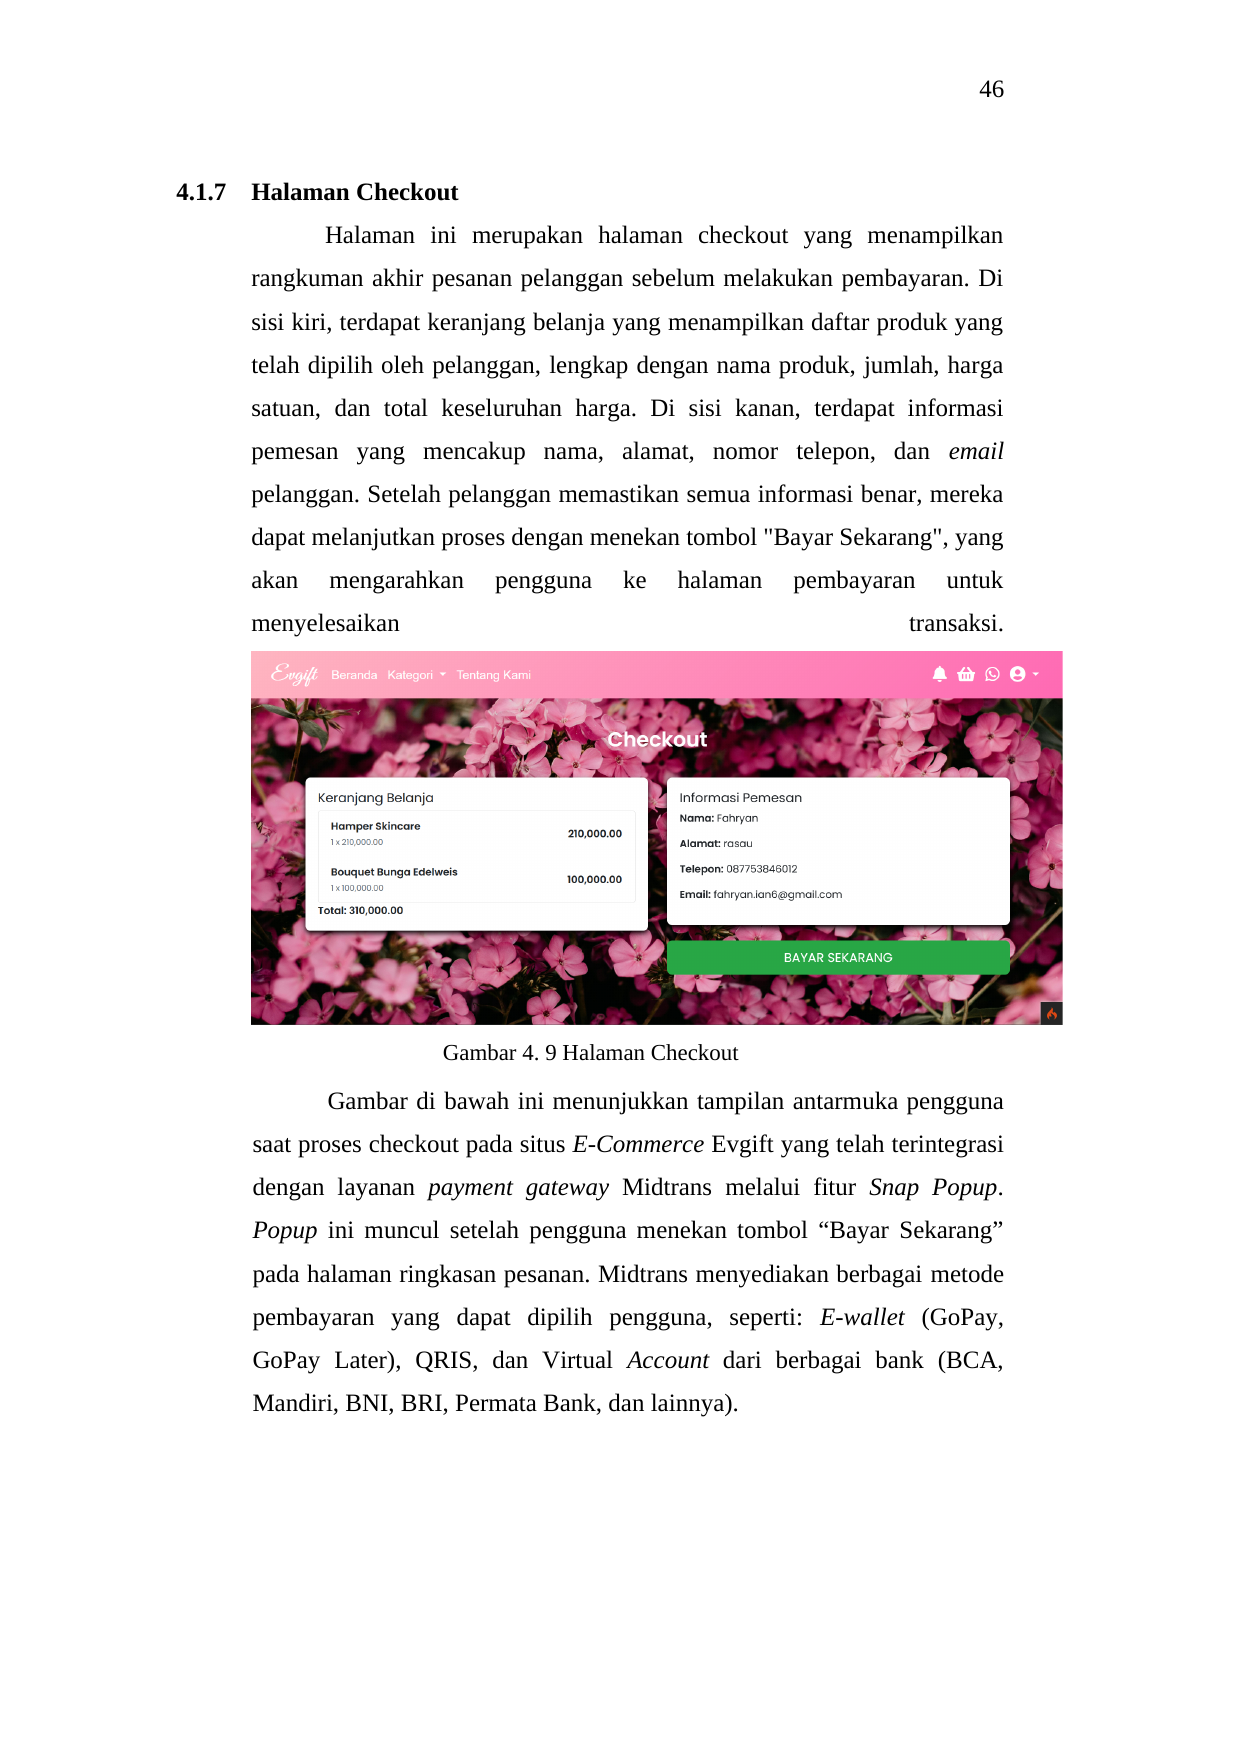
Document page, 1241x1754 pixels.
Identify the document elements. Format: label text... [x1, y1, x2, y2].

text Gambar di bawah ini menunjukkan tampilan antarmuka pengguna saat proses checkout pada situs E-Commerce Evgift yang telah terintegrasi dengan layanan payment gateway Midtrans melalui fitur Snap Popup. Popup ini muncul setelah pengguna menekan tombol “Bayar Sekarang” pada halaman ringkasan pesanan. Midtrans menyediakan berbagai metode pembayaran yang dapat dipilih pengguna, seperti: E-wallet (GoPay, GoPay Later), QRIS, dan Virtual Account dari berbagai bank (BCA, Mandiri, BNI, BRI, Permata Bank, dan lainnya). [252, 1086, 1004, 1417]
picture [251, 651, 1063, 1025]
text Gambar 4. 9 Halaman Checkout [177, 1039, 1004, 1065]
text Halaman ini merupakan halaman checkout yang menampilkan rangkuman akhir pesanan pelanggan sebelum melakukan pembayaran. Di sisi kiri, terdapat keranjang belanja yang menampilkan daftar produk yang telah dipilih oleh pelanggan, lengkap dengan nama produk, jumlah, harga satuan, dan total keseluruhan harga. Di sisi kanan, terdapat informasi pemesan yang mencakup nama, alamat, nomor telepon, dan email pelanggan. Setelah pelanggan memastikan semua informasi benar, mereka dapat melanjutkan proses dengan menekan tombol "Bayar Sekarang", yang akan mengarahkan pengguna ke halaman pembayaran untuk menyelesaikan transaksi. [251, 220, 1004, 651]
subtitle Halaman Checkout [176, 177, 1004, 206]
